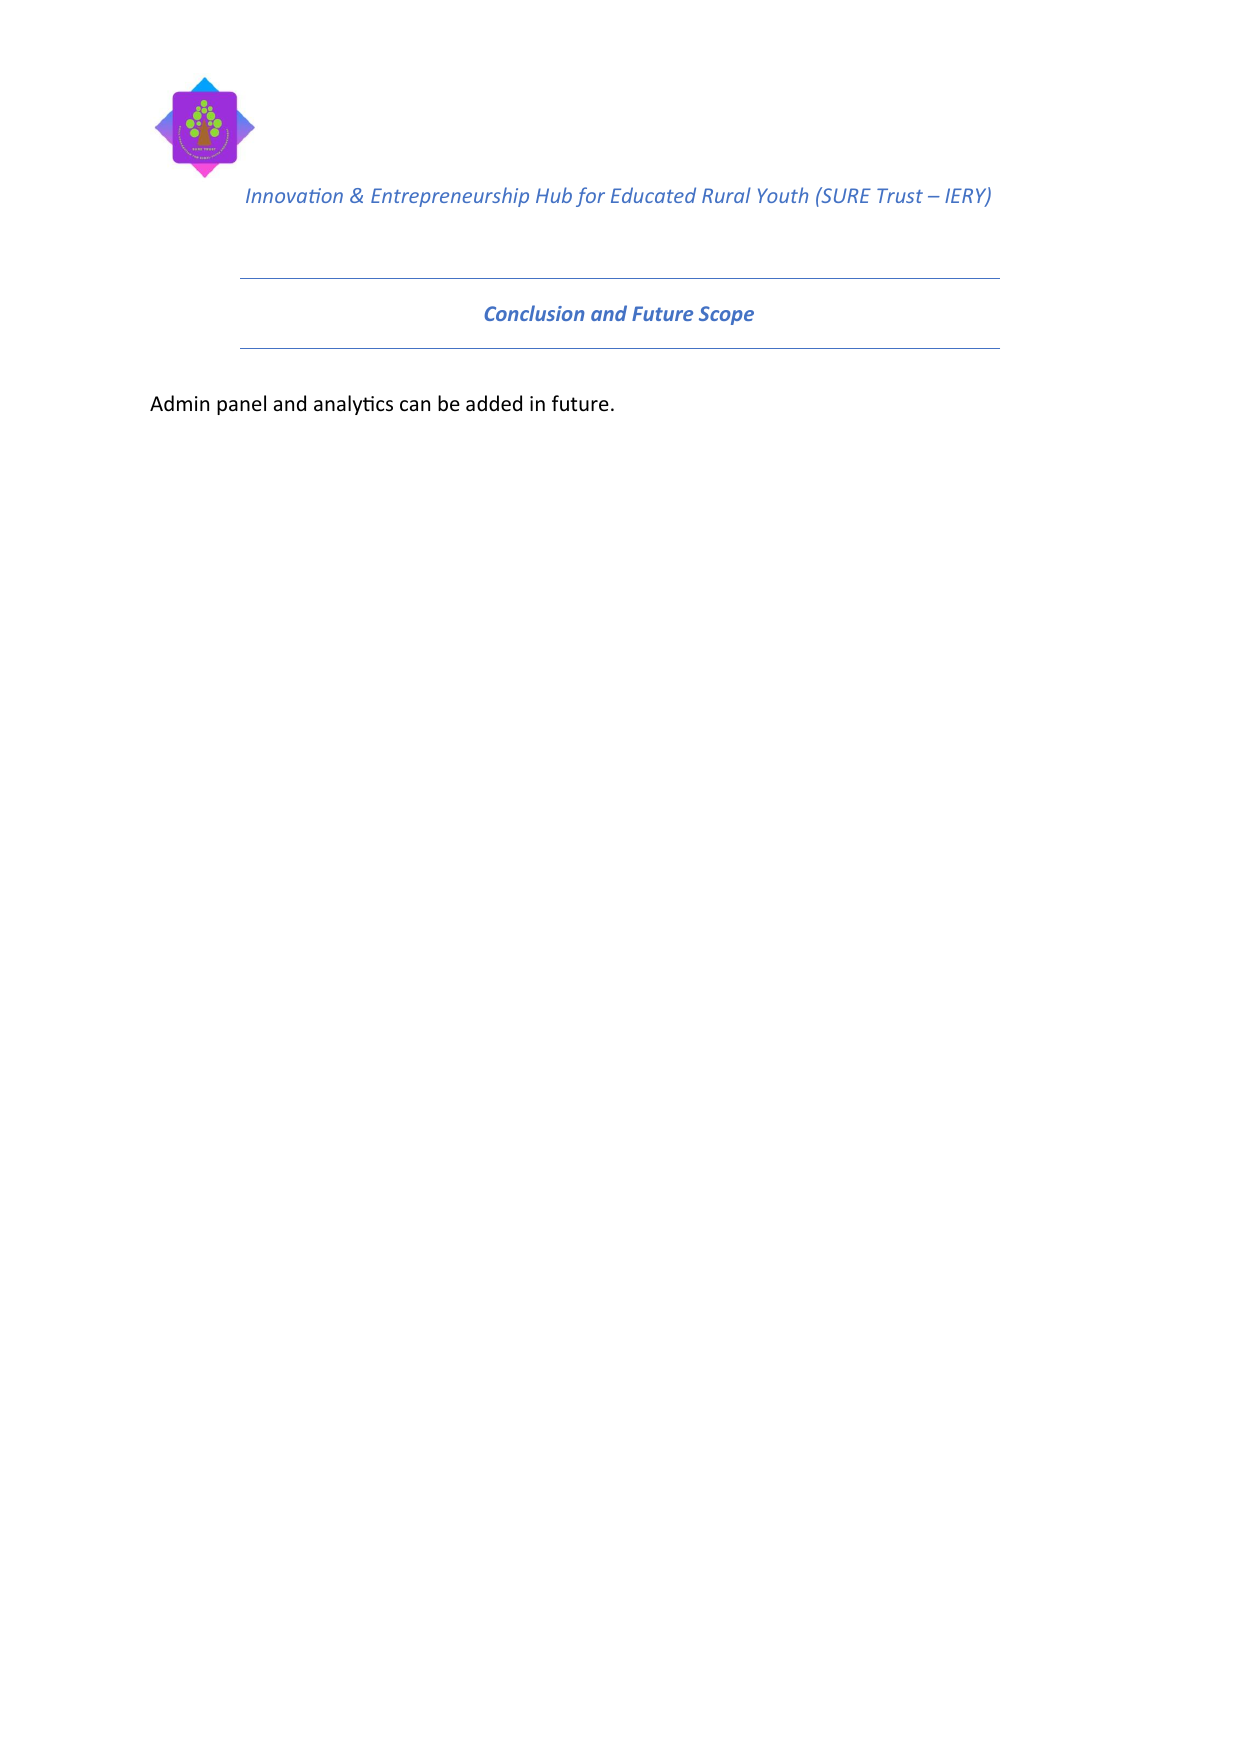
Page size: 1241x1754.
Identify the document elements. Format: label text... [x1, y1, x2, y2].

picture [150, 73, 258, 182]
text Conclusion and Future Scope [240, 279, 1000, 348]
text Admin panel and analytics can be added in future. [150, 389, 1090, 417]
